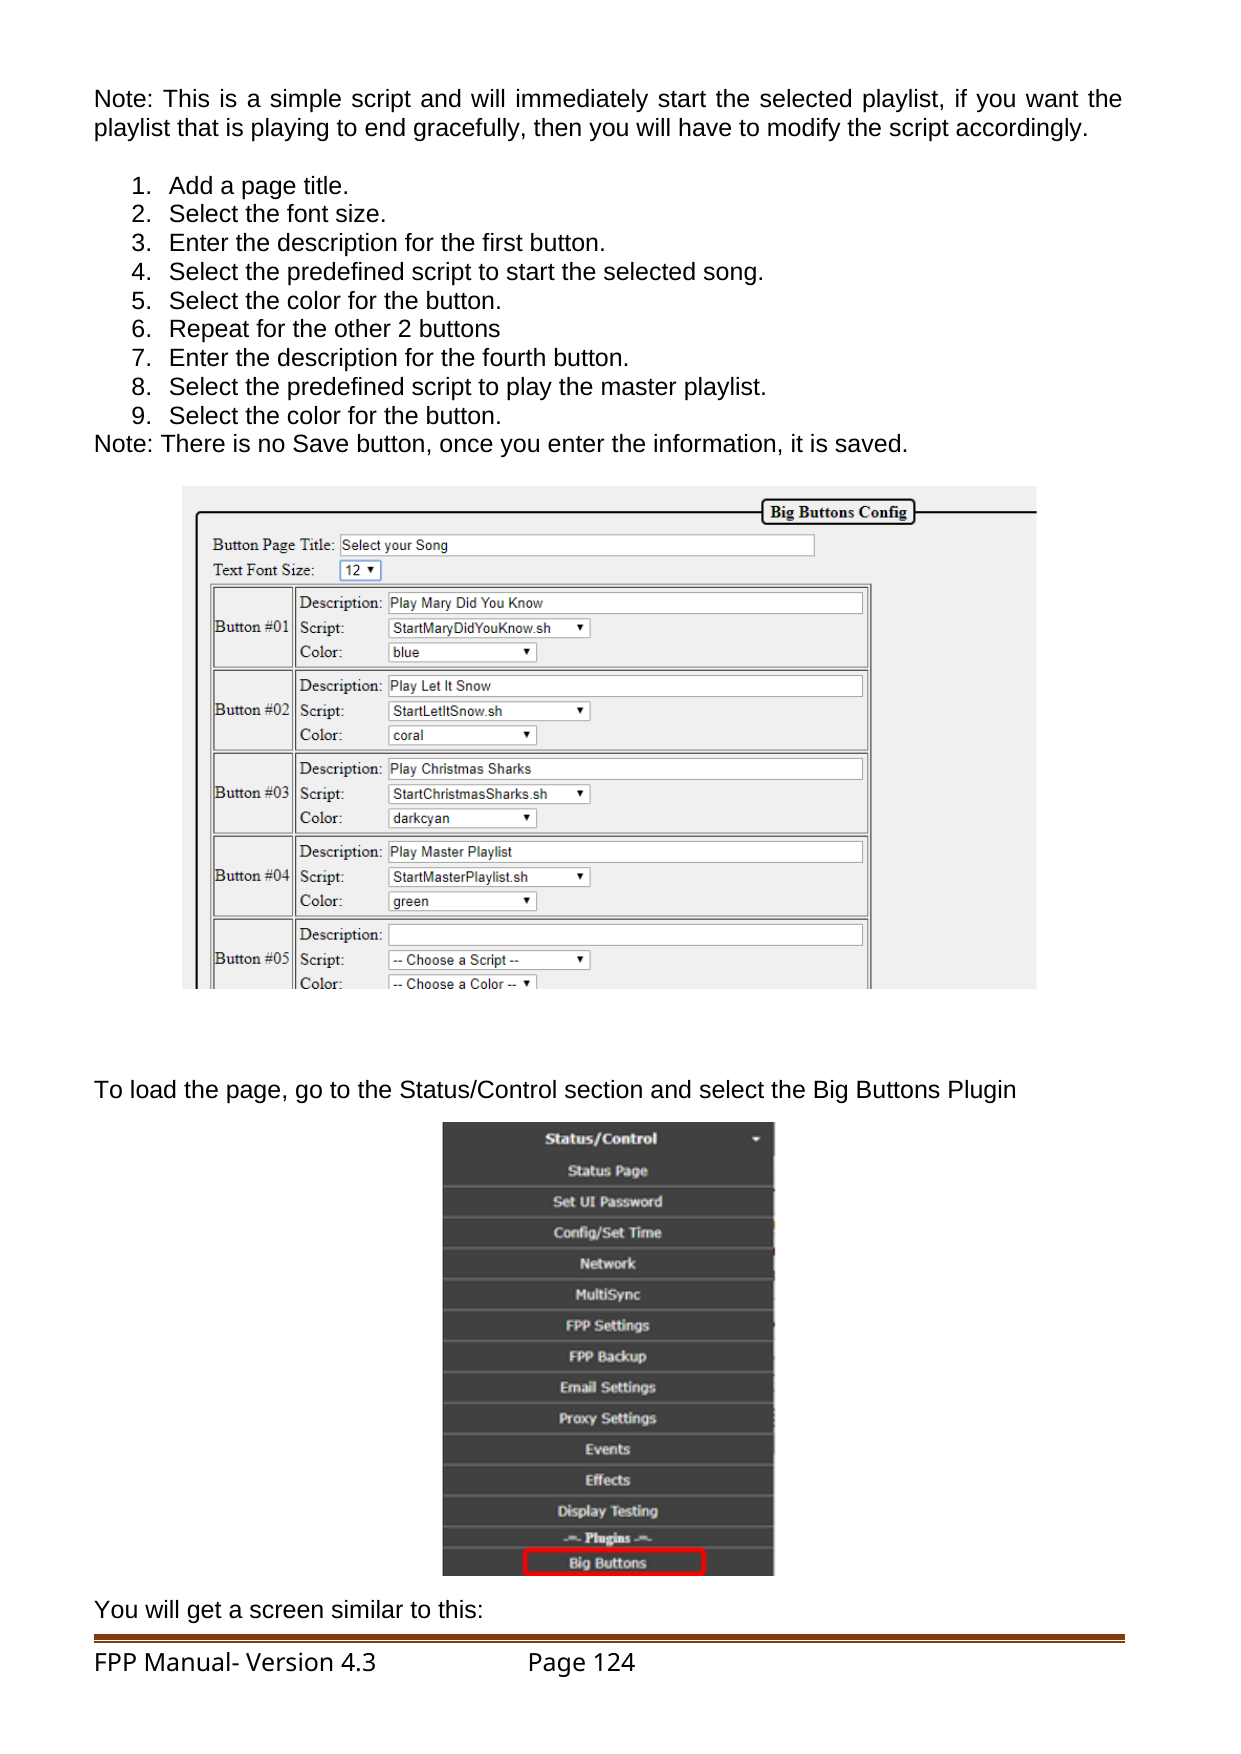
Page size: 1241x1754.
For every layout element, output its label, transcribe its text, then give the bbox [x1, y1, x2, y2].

picture [182, 486, 1037, 989]
text To load the page, go to the Status/Control section and select the Big Buttons Plugin [94, 1075, 1125, 1104]
list Select the color for the button. [131, 401, 1125, 429]
text Note: This is a simple script and will immediately start the selected playlist, if you want the playlist that is playing to end gracefully, then you will have to modify the script accordingly. [94, 84, 1125, 142]
text Note: There is no Save button, once you enter the information, it is saved. [94, 429, 1125, 458]
list Select the predefined script to start the selected song. [131, 257, 1125, 286]
list Enter the description for the first button. [131, 228, 1125, 257]
text You will get a screen similar to this: [94, 1595, 1125, 1624]
list Select the color for the button. [131, 286, 1125, 314]
list Add a page title. [131, 171, 1125, 199]
list Select the predefined script to play the master playlist. [131, 372, 1125, 401]
list Repeat for the other 2 buttons [131, 314, 1125, 343]
picture [442, 1122, 777, 1576]
list Select the font size. [131, 199, 1125, 228]
list Enter the description for the fourth button. [131, 343, 1125, 372]
